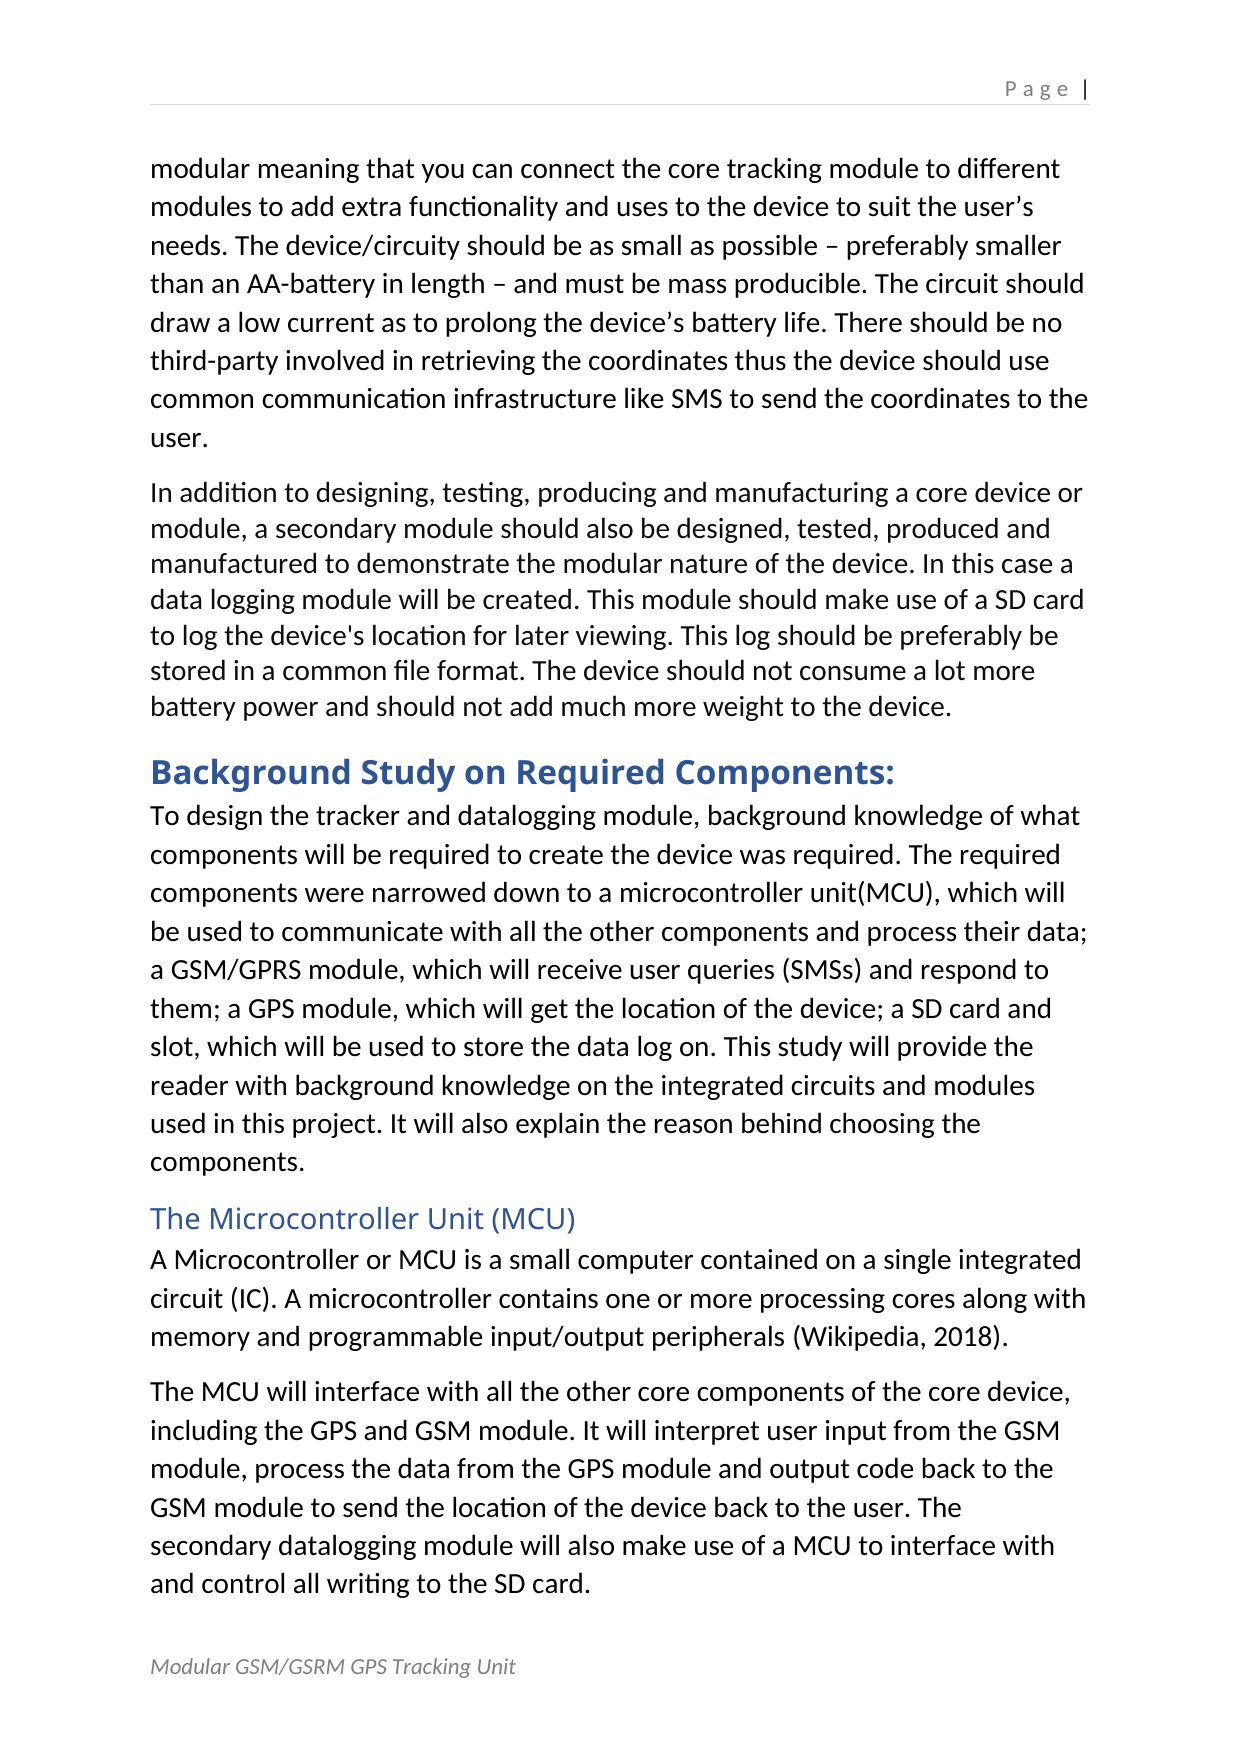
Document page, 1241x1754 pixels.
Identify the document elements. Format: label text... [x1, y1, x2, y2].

text The MCU will interface with all the other core components of the core device, including the GPS and GSM module. It will interpret user input from the GSM module, process the data from the GPS module and output code back to the GSM module to send the location of the device back to the user. The secondary datalogging module will also make use of a MCU to interface with and control all writing to the SD card. [150, 1373, 1090, 1601]
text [150, 150, 1090, 455]
text A Microcontroller or MCU is a small computer contained on a single integrated circuit (IC). A microcontroller contains one or more processing cores along with memory and programmable input/output peripherals. [150, 1241, 1090, 1354]
subtitle The Microcontroller Unit (MCU) [150, 1198, 1090, 1238]
subtitle Background Study on Required Components: [150, 748, 1090, 794]
text In addition to designing, testing, producing and manufacturing a core device or module, a secondary module should also be designed, tested, produced and manufactured to demonstrate the modular nature of the device. In this case a data logging module will be created. This module should make use of a SD card to log the device's location for later viewing. This log should be preferably be stored in a common file format. The device should not consume a lot more battery power and should not add much more weight to the device. [150, 474, 1090, 723]
text To design the tracker and datalogging module, background knowledge of what components will be required to create the device was required. The required components were narrowed down to a microcontroller unit(MCU), which will be used to communicate with all the other components and process their data; a GSM/GPRS module, which will receive user queries (SMSs) and respond to them; a GPS module, which will get the location of the device; a SD card and slot, which will be used to store the data log on. This study will provide the reader with background knowledge on the integrated circuits and modules used in this project. It will also explain the reason behind choosing the components. [150, 797, 1090, 1179]
